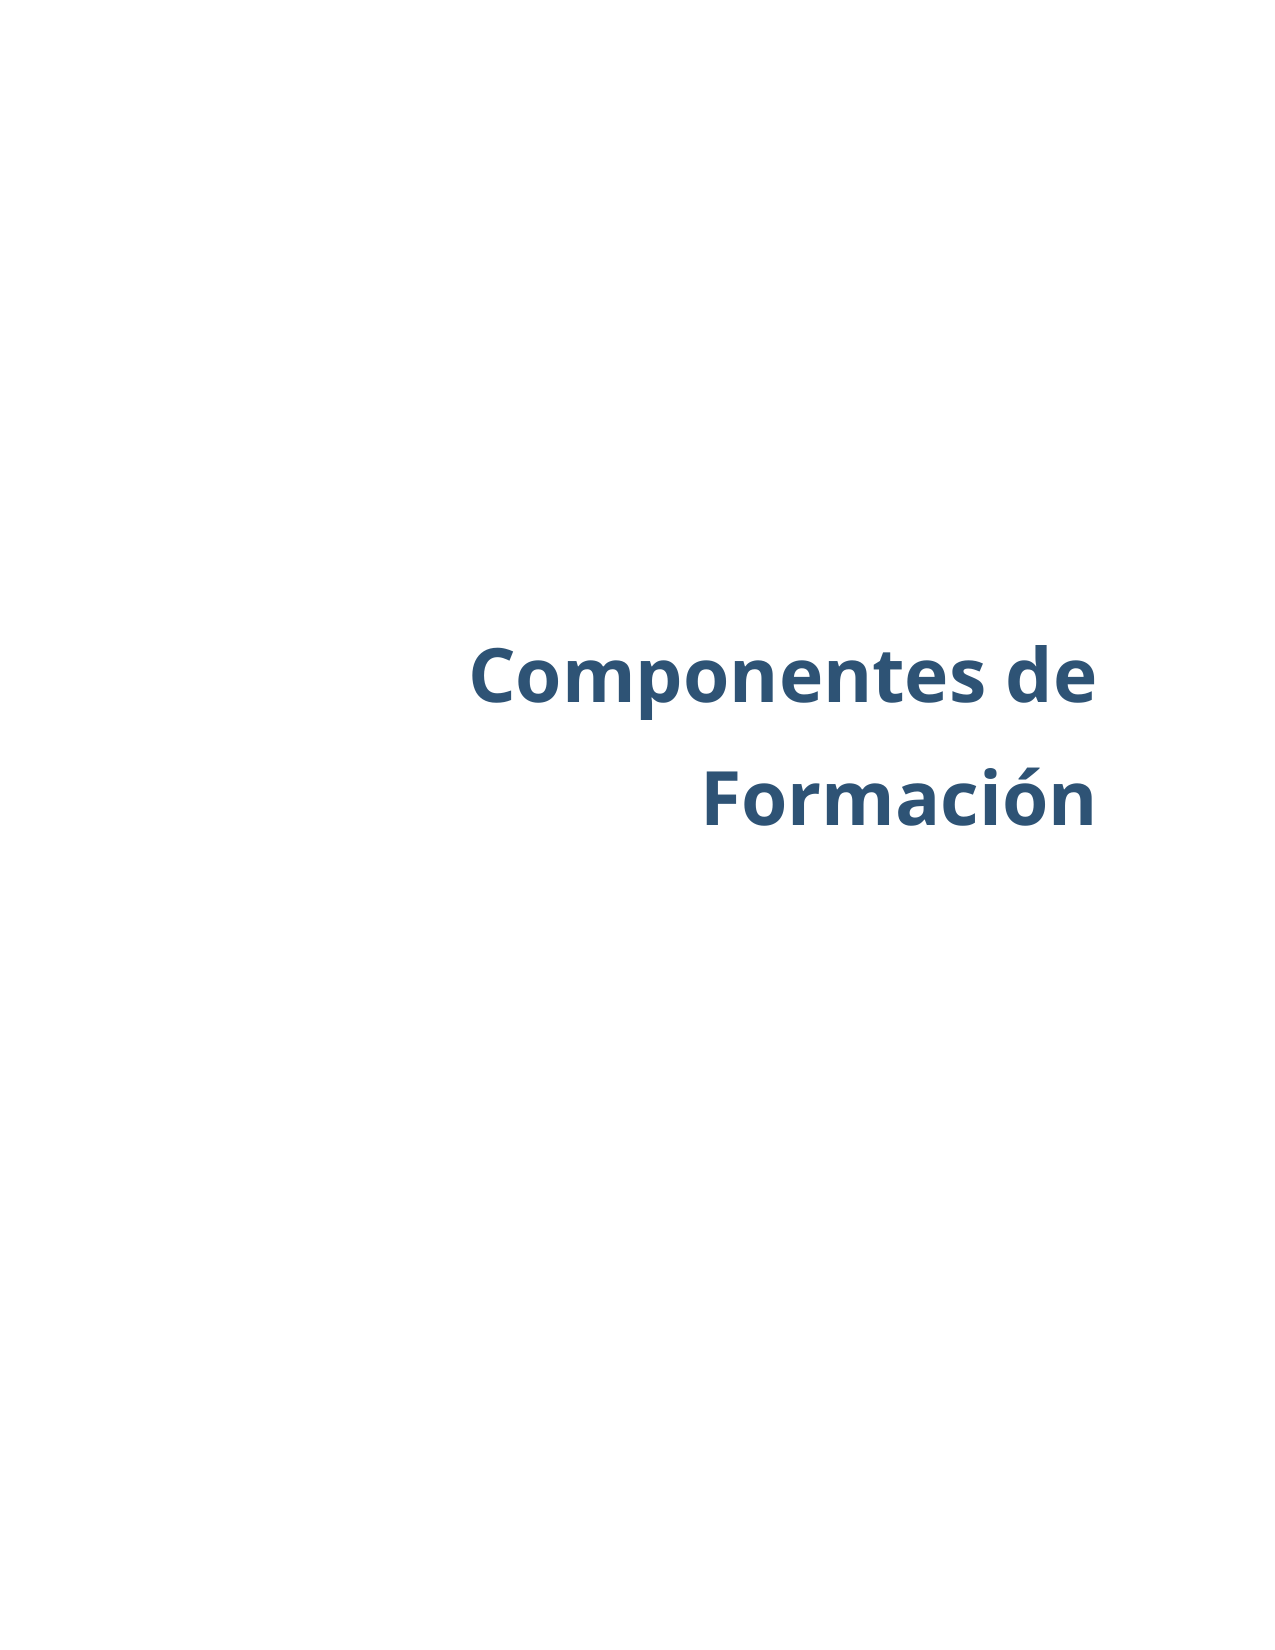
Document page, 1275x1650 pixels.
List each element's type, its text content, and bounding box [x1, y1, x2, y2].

subtitle Componentes de Formación [177, 623, 1098, 847]
